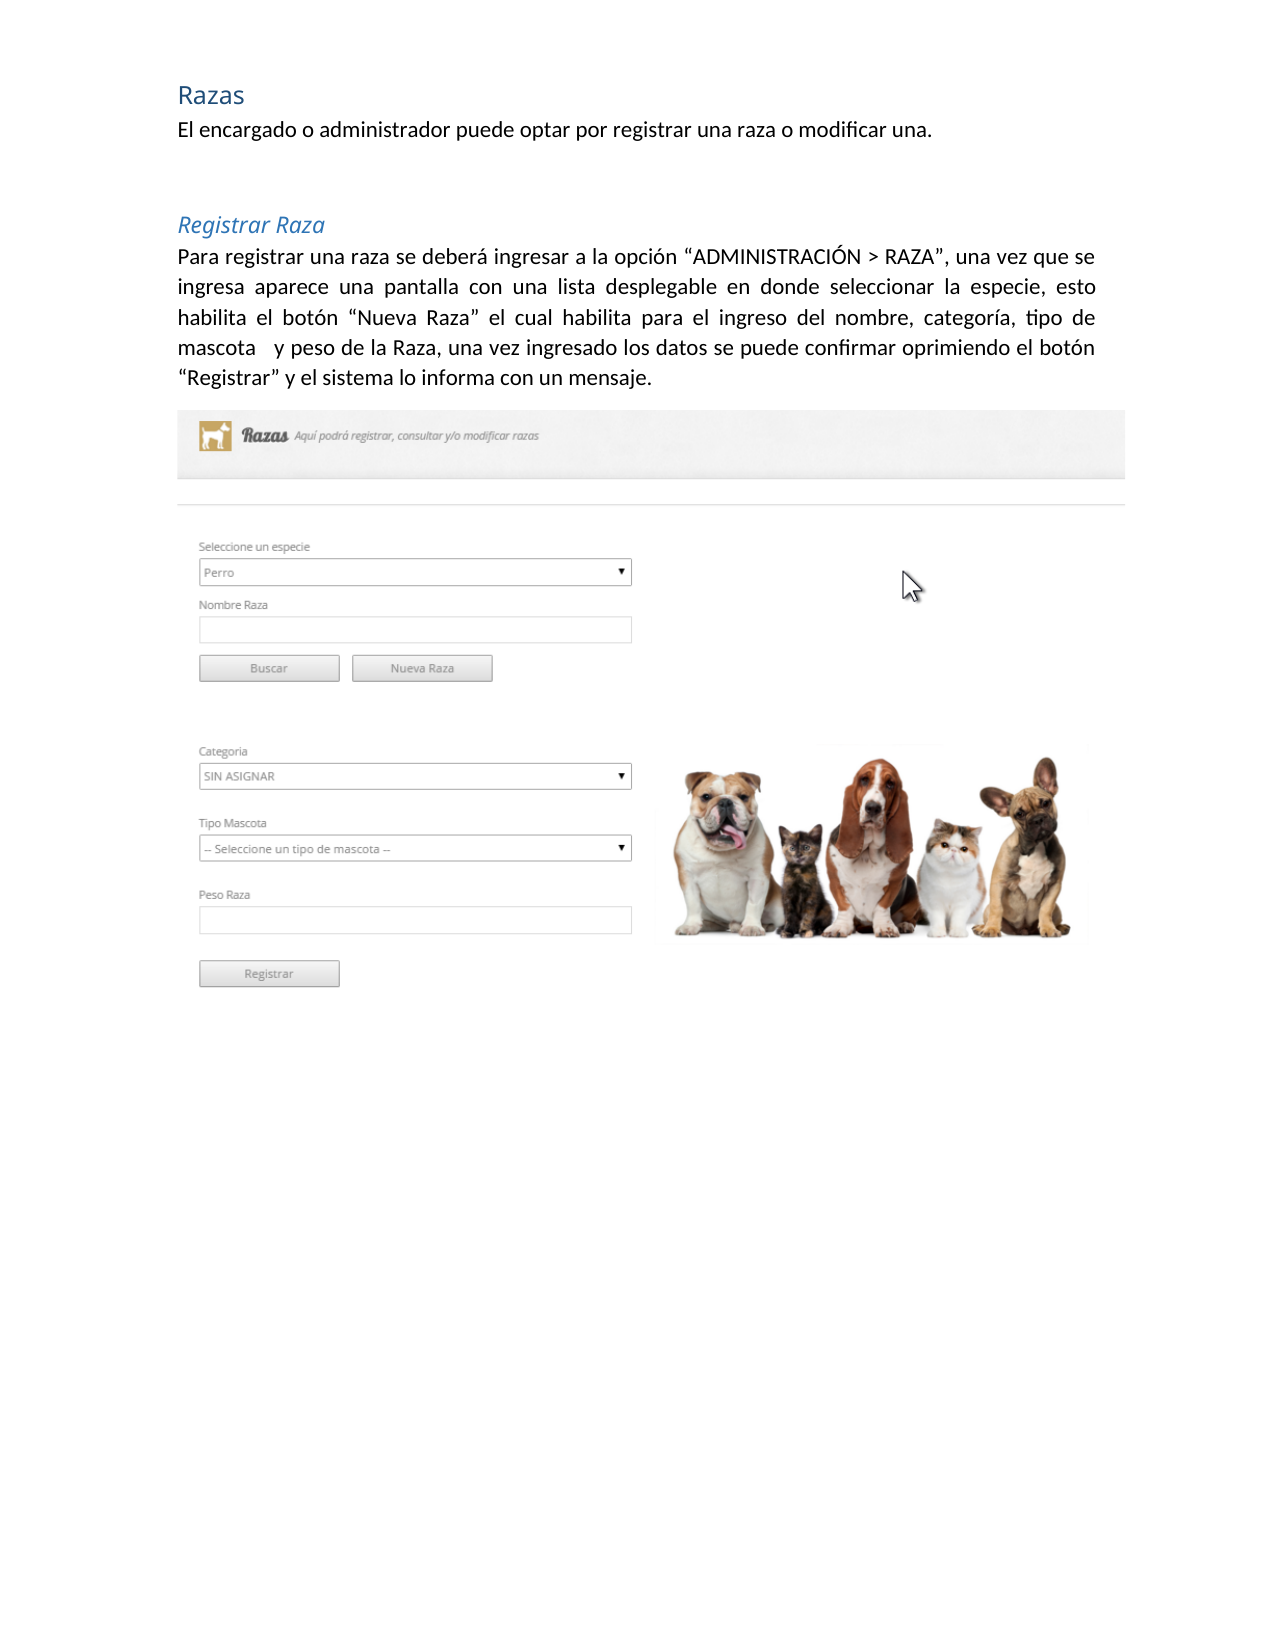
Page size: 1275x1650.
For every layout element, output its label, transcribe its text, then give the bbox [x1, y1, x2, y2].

picture [177, 410, 1126, 1009]
text El encargado o administrador puede optar por registrar una raza o modificar una. [177, 115, 1098, 143]
text Para registrar una raza se deberá ingresar a la opción “ADMINISTRACIÓN > RAZA”, una vez que se ingresa aparece una pantalla con una lista desplegable en donde seleccionar la especie, esto habilita el botón “Nueva Raza” el cual habilita para el ingreso del nombre, categoría, tipo de mascota y peso de la Raza, una vez ingresado los datos se puede confirmar oprimiendo el botón “Registrar” y el sistema lo informa con un mensaje. [177, 242, 1098, 391]
subtitle Registrar Raza [177, 208, 1098, 240]
subtitle Razas [177, 78, 1098, 112]
